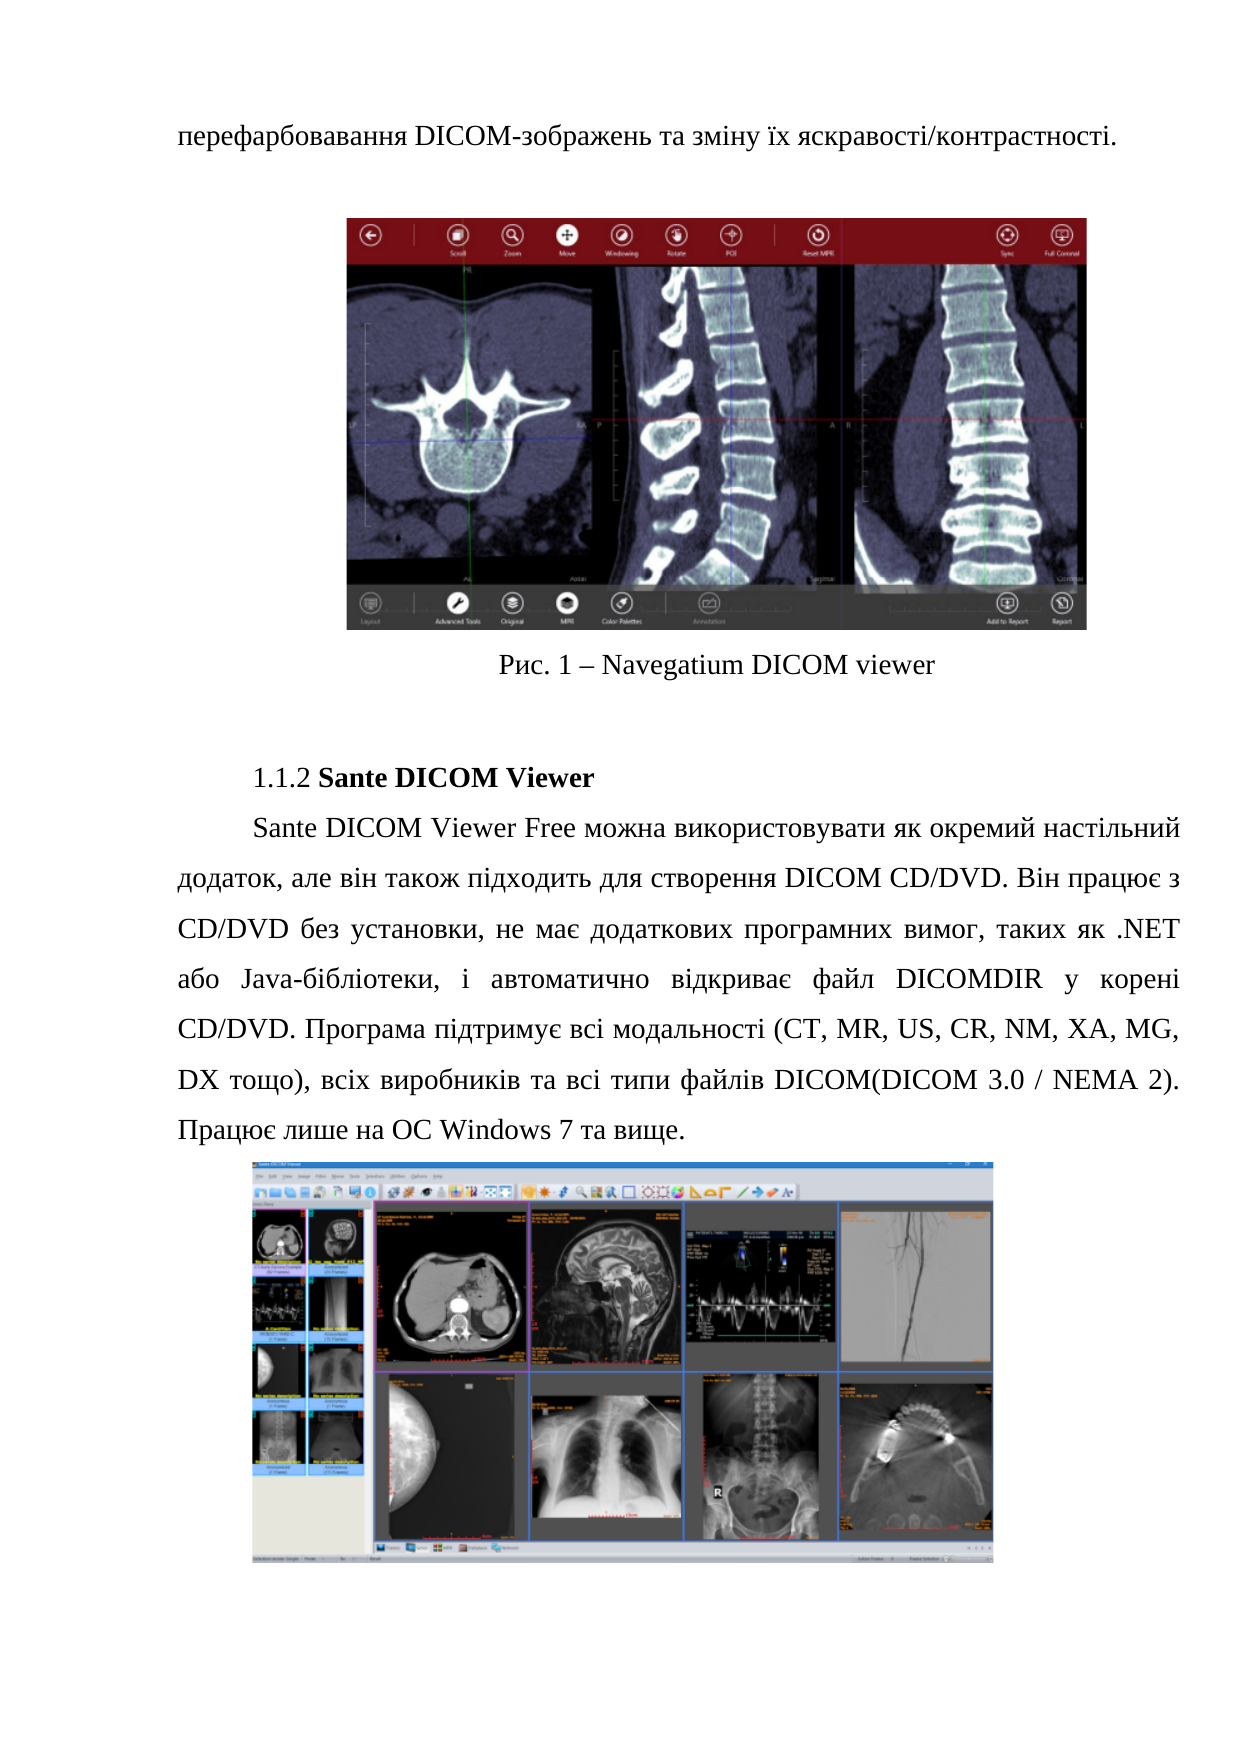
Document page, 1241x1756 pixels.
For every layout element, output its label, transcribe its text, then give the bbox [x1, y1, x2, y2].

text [177, 118, 1181, 152]
picture [252, 1162, 994, 1563]
text Рис. 1 – Navegatium DICOM viewer [177, 647, 1181, 680]
picture [346, 218, 1087, 630]
text Sante DICOM Viewer Free можна використовувати як окремий настiльний додаток, але вiн також пiдходить для створення DICOM CD/DVD. Вiн працює з CD/DVD без установки, не має додаткових програмних вимог, таких як .NET або Java-бiблiотеки, i автоматично вiдкриває файл DICOMDIR у коренi CD/DVD. Програма пiдтримує всi модальностi (CT, MR, US, CR, NM, XA, MG, DX тощо), всiх виробникiв та всi типи файлiв DICOM(DICOM 3.0 / NEMA 2). Працює лише на ОС Windows 7 та вище. [177, 810, 1181, 1146]
subtitle 1.1.2 Sante DICOM Viewer [177, 760, 1181, 793]
